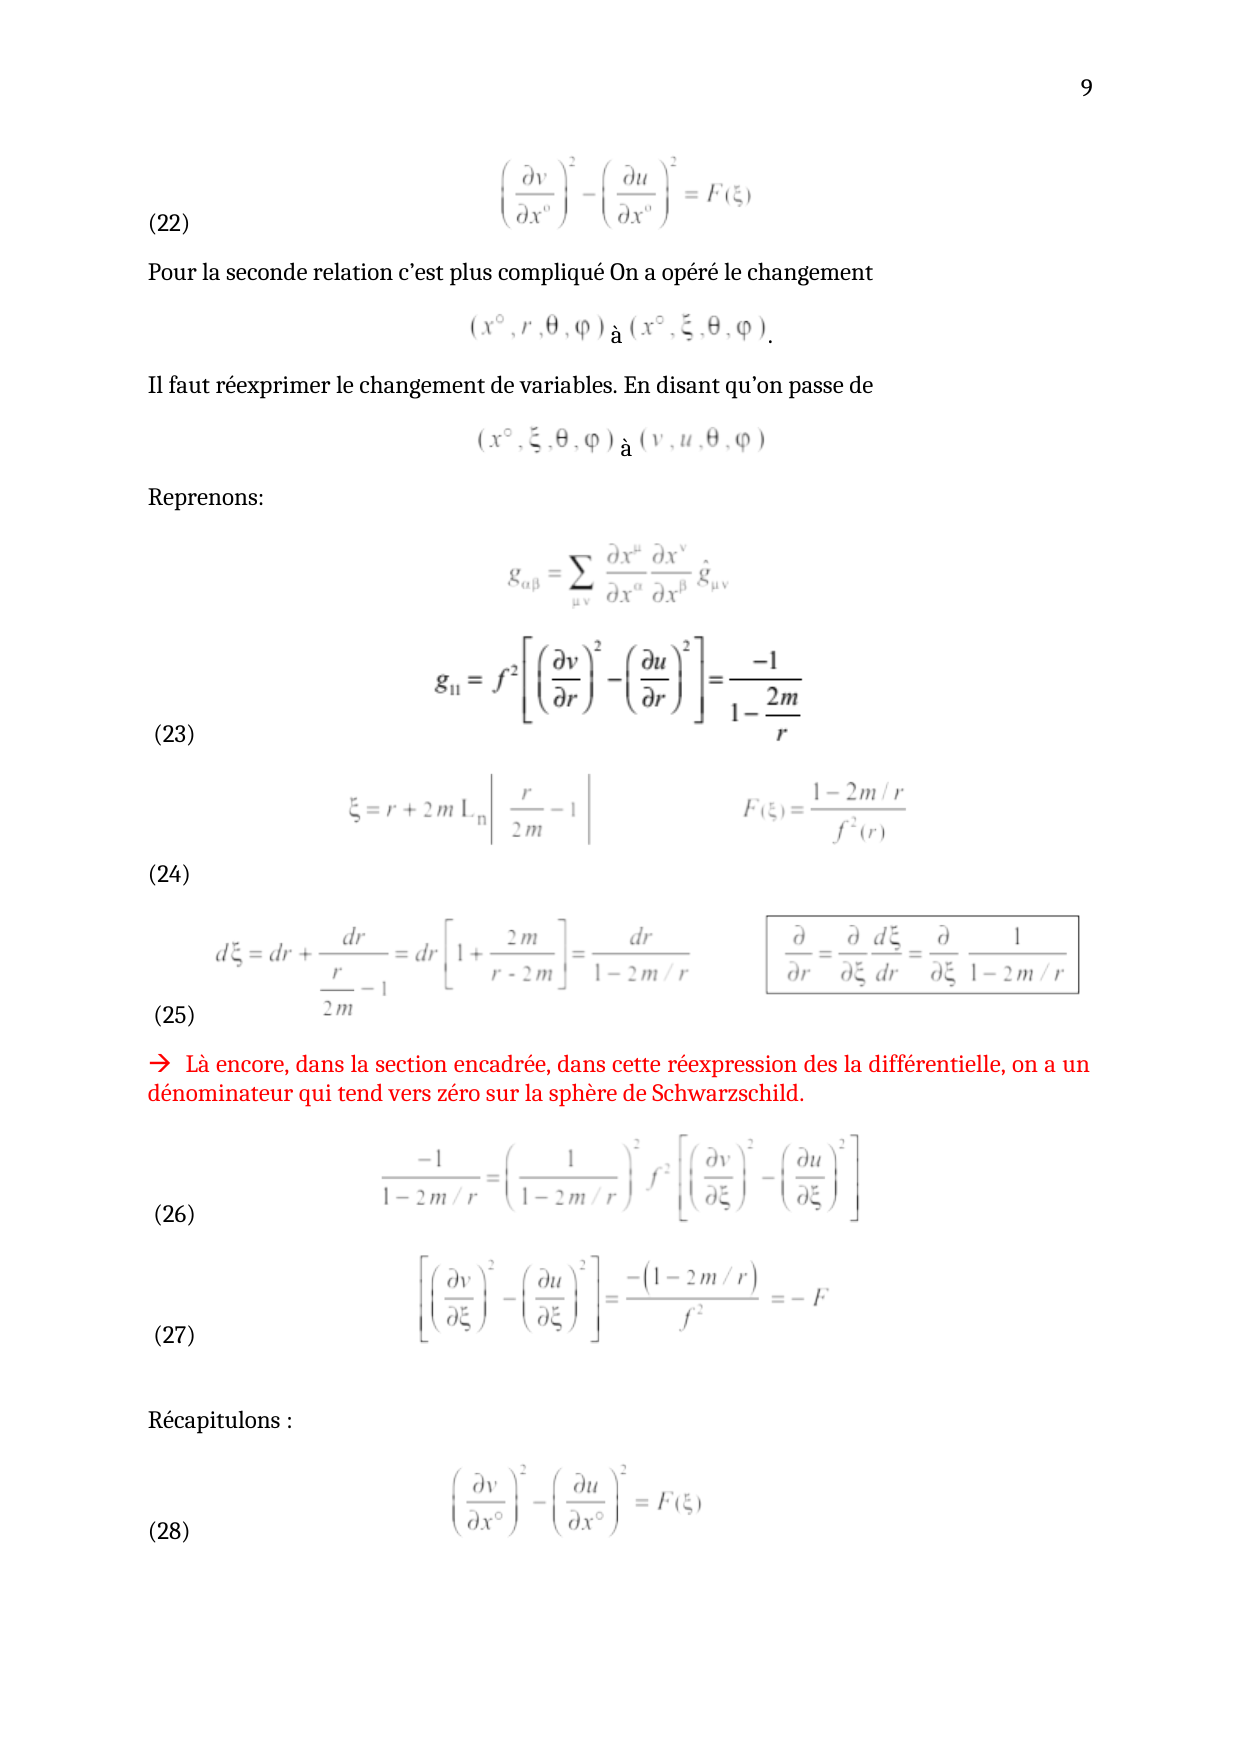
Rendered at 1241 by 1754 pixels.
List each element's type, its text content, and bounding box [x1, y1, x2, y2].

list Là encore, dans la section encadrée, dans cette réexpression des la différentielle, on a un dénominateur qui tend vers zéro sur la sphère de Schwarzschild. [148, 1050, 1093, 1108]
text (28) [148, 1456, 1093, 1546]
text Pour la seconde relation c’est plus compliqué On a opéré le changement [148, 258, 1093, 287]
text (26) [148, 1128, 1093, 1229]
text (23) [148, 631, 1093, 748]
text (25) [148, 910, 1093, 1029]
text à . [148, 308, 1093, 350]
text Reprenons: [148, 483, 1093, 512]
text (24) [148, 769, 1093, 889]
text (27) [148, 1249, 1093, 1349]
text (22) [148, 148, 1093, 237]
text Récapitulons : [148, 1370, 1093, 1435]
text à [148, 420, 1093, 462]
text Il faut réexprimer le changement de variables. En disant qu’on passe de [148, 371, 1093, 399]
